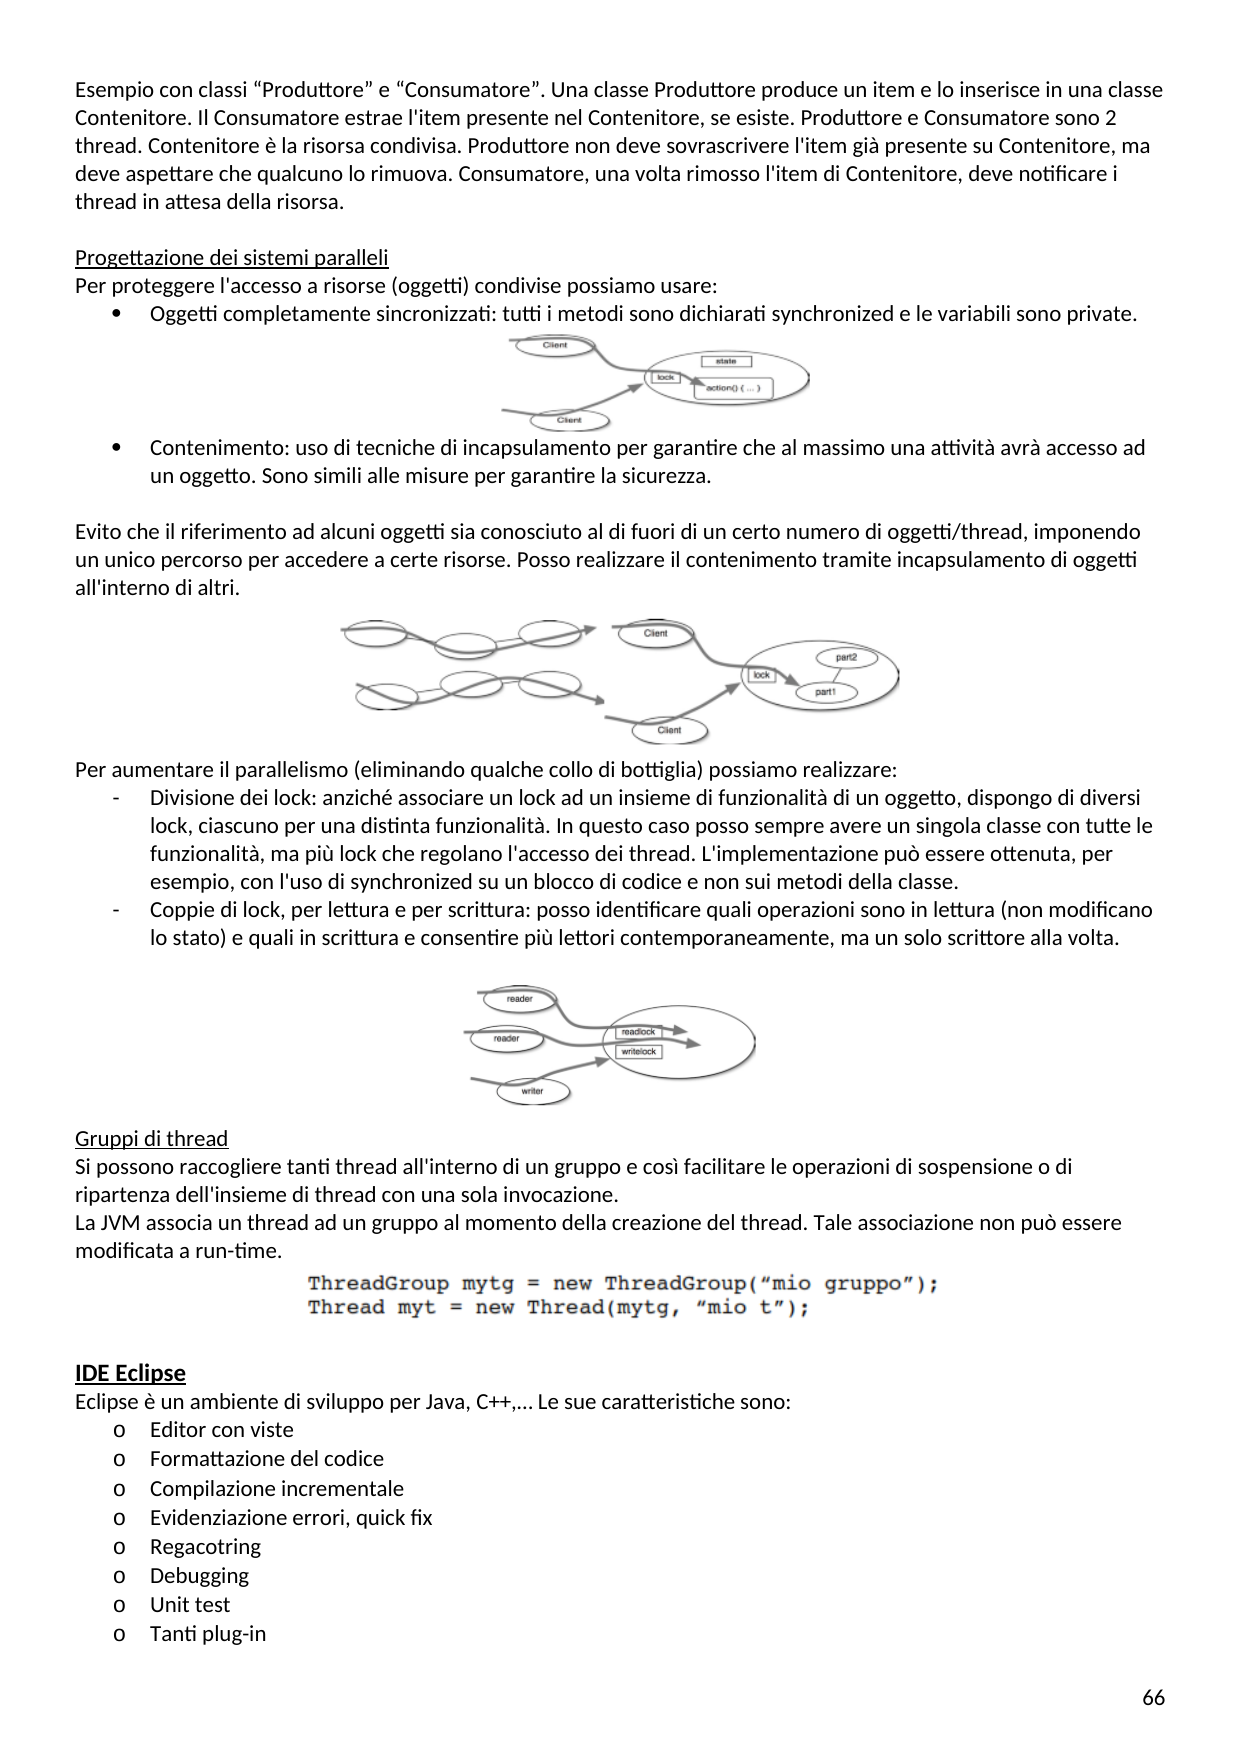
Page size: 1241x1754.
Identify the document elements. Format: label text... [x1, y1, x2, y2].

text Progettazione dei sistemi paralleli [75, 243, 1165, 271]
list Divisione dei lock: anziché associare un lock ad un insieme di funzionalità di un oggetto, dispongo di diversi lock, ciascuno per una distinta funzionalità. In questo caso posso sempre avere un singola classe con tutte le funzionalità, ma più lock che regolano l'accesso dei thread. L'implementazione può essere ottenuta, per esempio, con l'uso di synchronized su un blocco di codice e non sui metodi della classe. [112, 783, 1165, 895]
text Si possono raccogliere tanti thread all'interno di un gruppo e così facilitare le operazioni di sospensione o di ripartenza dell'insieme di thread con una sola invocazione. [75, 1152, 1165, 1208]
text Esempio con classi “Produttore” e “Consumatore”. Una classe Produttore produce un item e lo inserisce in una classe Contenitore. Il Consumatore estrae l'item presente nel Contenitore, se esiste. Produttore e Consumatore sono 2 thread. Contenitore è la risorsa condivisa. Produttore non deve sovrascrivere l'item già presente su Contenitore, ma deve aspettare che qualcuno lo rimuova. Consumatore, una volta rimosso l'item di Contenitore, deve notificare i thread in attesa della risorsa. [75, 75, 1165, 215]
list Compilazione incrementale [112, 1474, 1165, 1503]
list Regacotring [112, 1532, 1165, 1561]
text Gruppi di thread [75, 1124, 1165, 1152]
subtitle IDE Eclipse [75, 1357, 1165, 1387]
list Unit test [112, 1590, 1165, 1619]
text La JVM associa un thread ad un gruppo al momento della creazione del thread. Tale associazione non può essere modificata a run-time. [75, 1208, 1165, 1264]
text Per proteggere l'accesso a risorse (oggetti) condivise possiamo usare: [75, 271, 1165, 299]
list Debugging [112, 1561, 1165, 1590]
text Eclipse è un ambiente di sviluppo per Java, C++,… Le sue caratteristiche sono: [75, 1387, 1165, 1415]
list Coppie di lock, per lettura e per scrittura: posso identificare quali operazioni sono in lettura (non modificano lo stato) e quali in scrittura e consentire più lettori contemporaneamente, ma un solo scrittore alla volta. [112, 895, 1165, 951]
picture [453, 979, 787, 1124]
picture [333, 601, 907, 756]
text Per aumentare il parallelismo (eliminando qualche collo di bottiglia) possiamo realizzare: [75, 755, 1165, 783]
picture [496, 327, 820, 433]
list Tanti plug-in [112, 1619, 1165, 1649]
list Evidenziazione errori, quick fix [112, 1503, 1165, 1532]
list Contenimento: uso di tecniche di incapsulamento per garantire che al massimo una attività avrà accesso ad un oggetto. Sono simili alle misure per garantire la sicurezza. [112, 433, 1165, 489]
list Editor con viste [112, 1415, 1165, 1444]
text Evito che il riferimento ad alcuni oggetti sia conosciuto al di fuori di un certo numero di oggetti/thread, imponendo un unico percorso per accedere a certe risorse. Posso realizzare il contenimento tramite incapsulamento di oggetti all'interno di altri. [75, 517, 1165, 601]
list Oggetti completamente sincronizzati: tutti i metodi sono dichiarati synchronized e le variabili sono private. [112, 299, 1165, 327]
list Formattazione del codice [112, 1444, 1165, 1474]
picture [296, 1263, 944, 1329]
